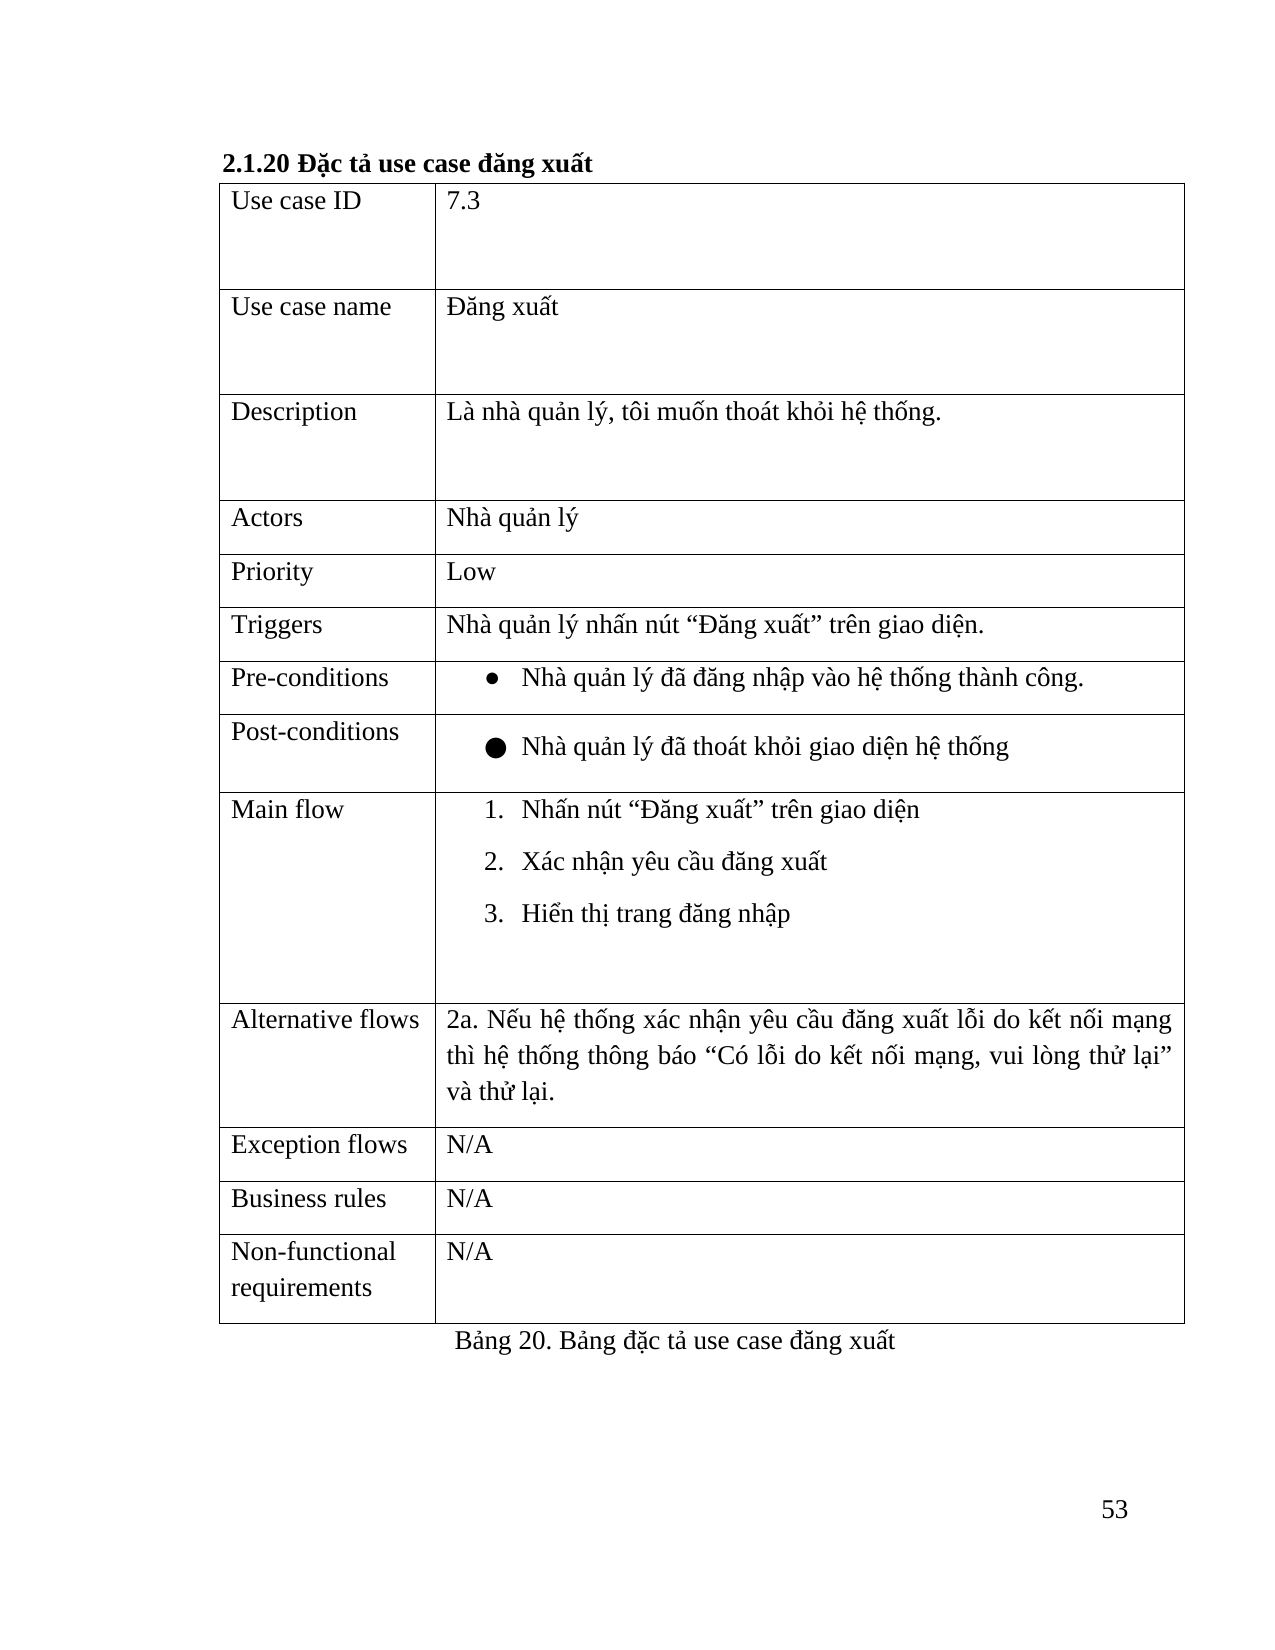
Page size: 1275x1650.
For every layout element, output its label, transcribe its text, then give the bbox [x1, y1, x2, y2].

table_cell Business rules [220, 1182, 435, 1234]
table_cell Nhà quản lý đã đăng nhập vào hệ thống thành công. [436, 662, 1184, 714]
table_cell N/A [436, 1235, 1184, 1323]
table_header 7.3 [436, 184, 1184, 288]
table_cell Là nhà quản lý, tôi muốn thoát khỏi hệ thống. [436, 395, 1184, 500]
table_cell 2a. Nếu hệ thống xác nhận yêu cầu đăng xuất lỗi do kết nối mạng thì hệ thống thông báo “Có lỗi do kết nối mạng, vui lòng thử lại” và thử lại. [436, 1004, 1184, 1127]
table_cell Use case name [220, 290, 435, 394]
table_cell Actors [220, 501, 435, 554]
table_cell Nhà quản lý nhấn nút “Đăng xuất” trên giao diện. [436, 608, 1184, 661]
table_cell Post-conditions [220, 715, 435, 792]
table_cell Đăng xuất [436, 290, 1184, 394]
table_cell Pre-conditions [220, 662, 435, 714]
table_cell Description [220, 395, 435, 500]
table_header Use case ID [220, 184, 435, 288]
table_cell N/A [436, 1182, 1184, 1234]
text Bảng 20. Bảng đặc tả use case đăng xuất [222, 1324, 1128, 1356]
table_cell Main flow [220, 793, 435, 1002]
table_cell Alternative flows [220, 1004, 435, 1127]
table_cell Low [436, 555, 1184, 607]
table_cell Nhấn nút “Đăng xuất” trên giao diện Xác nhận yêu cầu đăng xuất Hiển thị trang đăng nhập [436, 793, 1184, 1002]
table_cell Priority [220, 555, 435, 607]
subtitle Đặc tả use case đăng xuất [222, 147, 1128, 178]
table_cell Nhà quản lý đã thoát khỏi giao diện hệ thống [436, 715, 1184, 792]
table_cell N/A [436, 1128, 1184, 1181]
table_cell Exception flows [220, 1128, 435, 1181]
table_cell Triggers [220, 608, 435, 661]
table_cell Nhà quản lý [436, 501, 1184, 554]
table_cell Non-functional requirements [220, 1235, 435, 1323]
